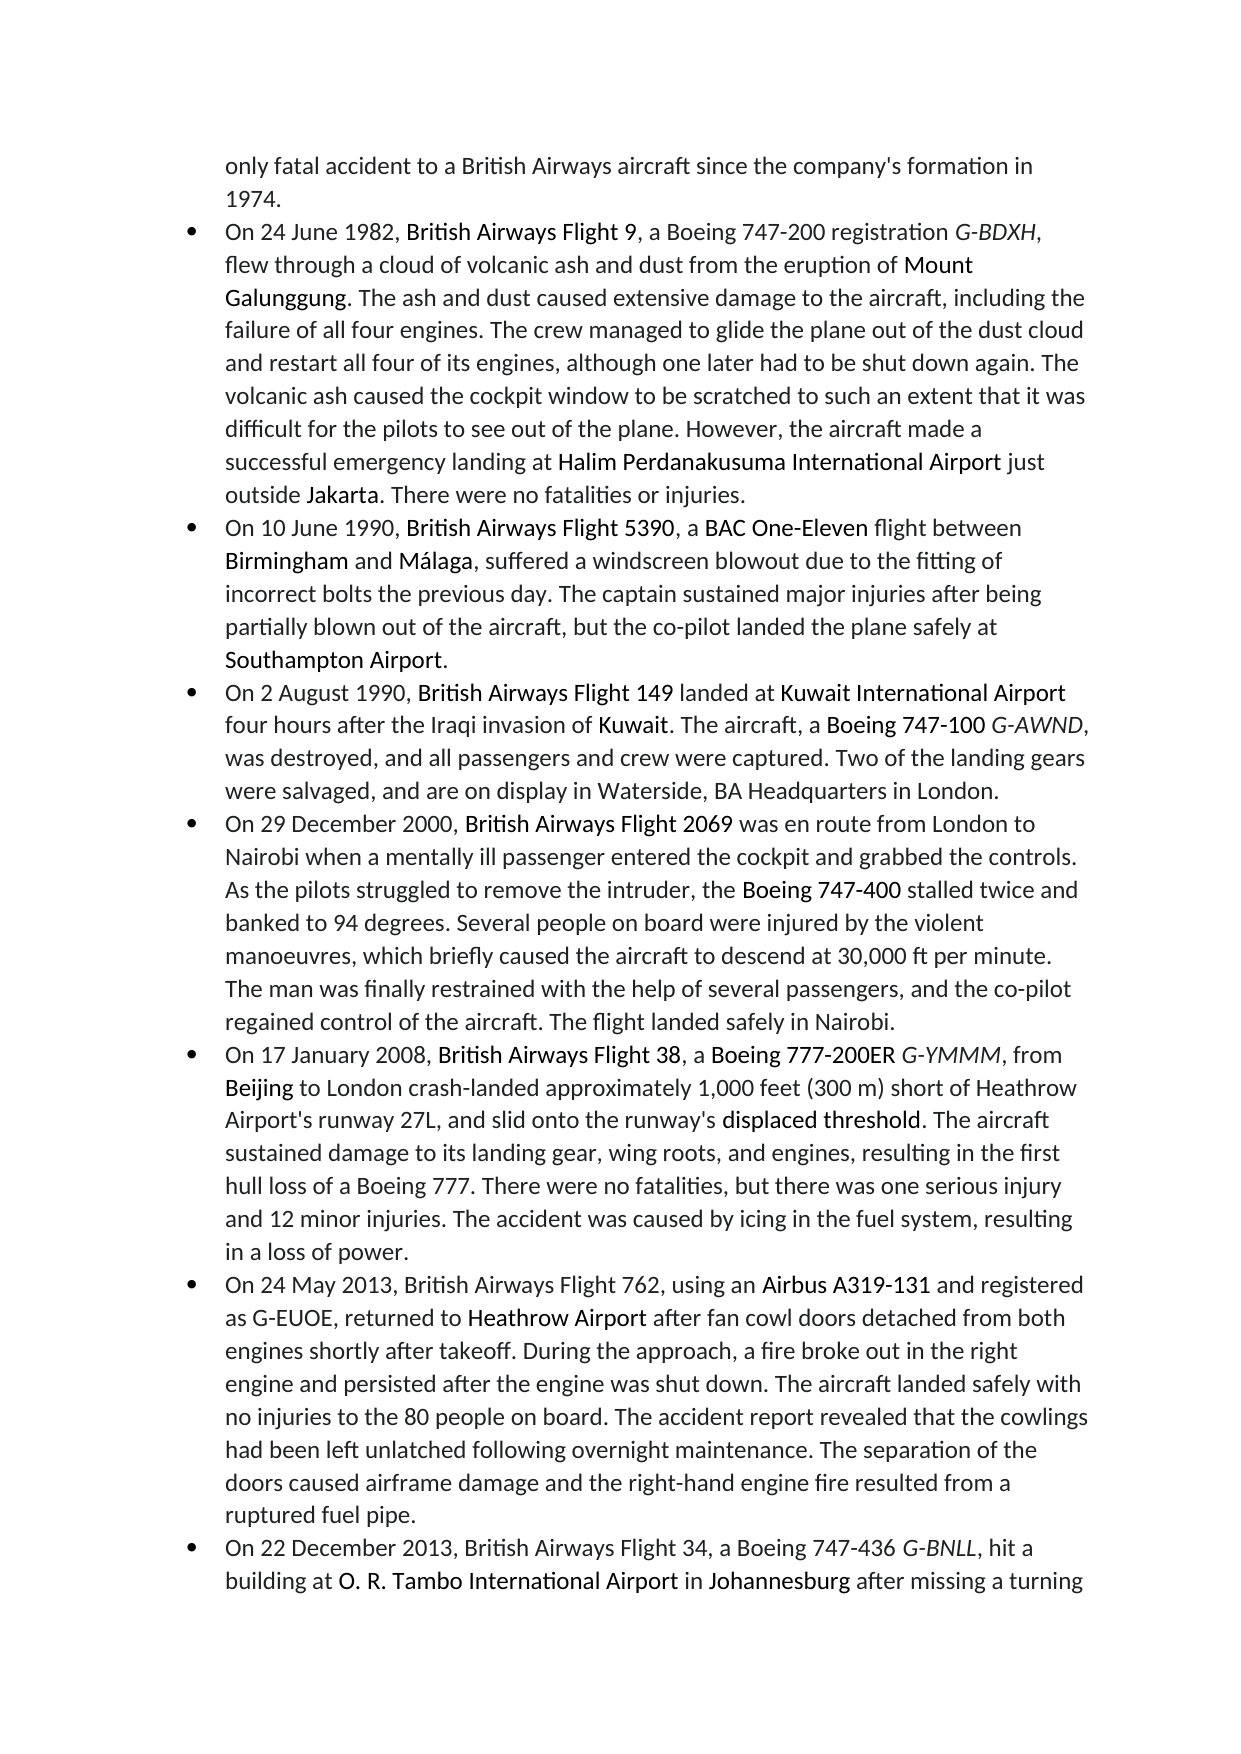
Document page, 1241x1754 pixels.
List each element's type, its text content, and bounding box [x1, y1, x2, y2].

list On 24 June 1982, British Airways Flight 9, a Boeing 747-200 registration G-BDXH, flew through a cloud of volcanic ash and dust from the eruption of Mount Galunggung. The ash and dust caused extensive damage to the aircraft, including the failure of all four engines. The crew managed to glide the plane out of the dust cloud and restart all four of its engines, although one later had to be shut down again. The volcanic ash caused the cockpit window to be scratched to such an extent that it was difficult for the pilots to see out of the plane. However, the aircraft made a successful emergency landing at Halim Perdanakusuma International Airport just outside Jakarta. There were no fatalities or injuries. [187, 216, 1090, 510]
list On 29 December 2000, British Airways Flight 2069 was en route from London to Nairobi when a mentally ill passenger entered the cockpit and grabbed the controls. As the pilots struggled to remove the intruder, the Boeing 747-400 stalled twice and banked to 94 degrees. Several people on board were injured by the violent manoeuvres, which briefly caused the aircraft to descend at 30,000 ft per minute. The man was finally restrained with the help of several passengers, and the co-pilot regained control of the aircraft. The flight landed safely in Nairobi. [187, 808, 1090, 1036]
list On 24 May 2013, British Airways Flight 762, using an Airbus A319-131 and registered as G-EUOE, returned to Heathrow Airport after fan cowl doors detached from both engines shortly after takeoff. During the approach, a fire broke out in the right engine and persisted after the engine was shut down. The aircraft landed safely with no injuries to the 80 people on board. The accident report revealed that the cowlings had been left unlatched following overnight maintenance. The separation of the doors caused airframe damage and the right-hand engine fire resulted from a ruptured fuel pipe. [187, 1269, 1090, 1530]
list On 10 June 1990, British Airways Flight 5390, a BAC One-Eleven flight between Birmingham and Málaga, suffered a windscreen blowout due to the fitting of incorrect bolts the previous day. The captain sustained major injuries after being partially blown out of the aircraft, but the co-pilot landed the plane safely at Southampton Airport. [187, 512, 1090, 674]
list On 2 August 1990, British Airways Flight 149 landed at Kuwait International Airport four hours after the Iraqi invasion of Kuwait. The aircraft, a Boeing 747-100 G-AWND, was destroyed, and all passengers and crew were captured. Two of the landing gears were salvaged, and are on display in Waterside, BA Headquarters in London. [187, 677, 1090, 806]
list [187, 150, 1090, 213]
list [187, 1532, 1090, 1596]
list On 17 January 2008, British Airways Flight 38, a Boeing 777-200ER G-YMMM, from Beijing to London crash-landed approximately 1,000 feet (300 m) short of Heathrow Airport's runway 27L, and slid onto the runway's displaced threshold. The aircraft sustained damage to its landing gear, wing roots, and engines, resulting in the first hull loss of a Boeing 777. There were no fatalities, but there was one serious injury and 12 minor injuries. The accident was caused by icing in the fuel system, resulting in a loss of power. [187, 1039, 1090, 1267]
